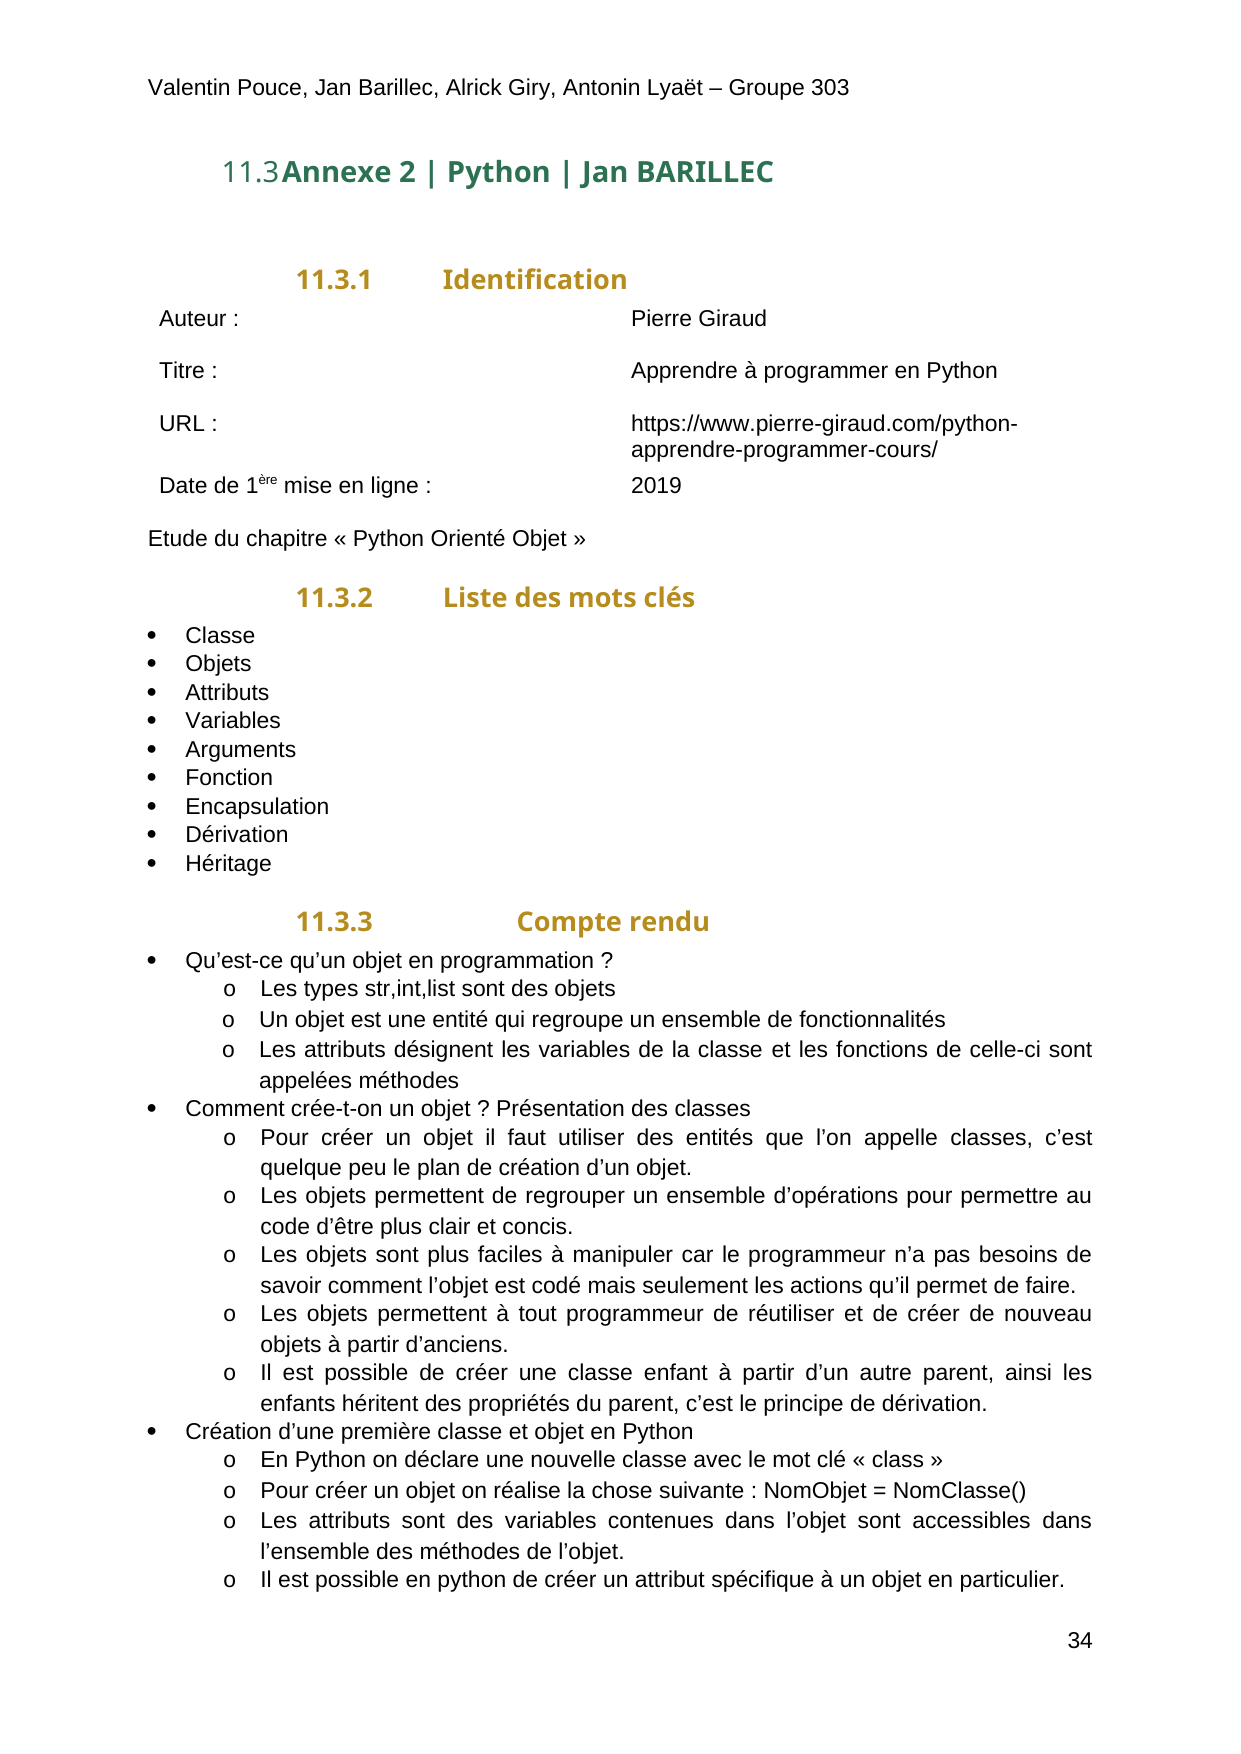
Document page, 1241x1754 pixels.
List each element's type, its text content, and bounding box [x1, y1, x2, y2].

list En Python on déclare une nouvelle classe avec le mot clé « class » [223, 1446, 1093, 1475]
list Les types str,int,list sont des objets [223, 975, 1093, 1004]
list Un objet est une entité qui regroupe un ensemble de fonctionnalités [221, 1006, 1093, 1034]
list Fonction [148, 764, 1093, 791]
list Les attributs sont des variables contenues dans l’objet sont accessibles dans l’ensemble des méthodes de l’objet. [223, 1507, 1093, 1564]
table_cell 2019 [620, 472, 1092, 524]
list Les objets permettent de regrouper un ensemble d’opérations pour permettre au code d’être plus clair et concis. [223, 1182, 1093, 1239]
list Les attributs désignent les variables de la classe et les fonctions de celle-ci sont appelées méthodes [221, 1036, 1093, 1093]
list Pour créer un objet il faut utiliser des entités que l’on appelle classes, c’est quelque peu le plan de création d’un objet. [223, 1124, 1093, 1180]
table_header Auteur : [148, 305, 619, 357]
list Objets [148, 650, 1093, 677]
subtitle Identification [295, 261, 1093, 297]
list Les objets sont plus faciles à manipuler car le programmeur n’a pas besoins de savoir comment l’objet est codé mais seulement les actions qu’il permet de faire. [223, 1241, 1093, 1298]
table_cell https://www.pierre-giraud.com/python-apprendre-programmer-cours/ [620, 410, 1092, 472]
list Variables [148, 707, 1093, 734]
table_cell Date de 1ère mise en ligne : [148, 472, 619, 524]
list Héritage [148, 849, 1093, 876]
table_header Pierre Giraud [620, 305, 1092, 357]
list Pour créer un objet on réalise la chose suivante : NomObjet = NomClasse() [223, 1477, 1093, 1505]
list Arguments [148, 736, 1093, 762]
list Attributs [148, 679, 1093, 705]
list Les objets permettent à tout programmeur de réutiliser et de créer de nouveau objets à partir d’anciens. [223, 1300, 1093, 1357]
list Création d’une première classe et objet en Python [148, 1418, 1093, 1444]
subtitle Compte rendu [295, 903, 1093, 940]
list Qu’est-ce qu’un objet en programmation ? [148, 947, 1093, 973]
subtitle Annexe 2 | Python | Jan BARILLEC [221, 152, 1093, 191]
table_cell Apprendre à programmer en Python [620, 357, 1092, 410]
list Encapsulation [148, 793, 1093, 819]
table_cell Titre : [148, 357, 619, 410]
list Classe [148, 622, 1093, 648]
list Dérivation [148, 821, 1093, 847]
table_cell URL : [148, 410, 619, 472]
list Comment crée-t-on un objet ? Présentation des classes [148, 1095, 1093, 1122]
text Etude du chapitre « Python Orienté Objet » [148, 524, 1093, 551]
list Il est possible de créer une classe enfant à partir d’un autre parent, ainsi les enfants héritent des propriétés du parent, c’est le principe de dérivation. [223, 1359, 1093, 1416]
subtitle Liste des mots clés [295, 578, 1093, 615]
list Il est possible en python de créer un attribut spécifique à un objet en particulier. [223, 1566, 1093, 1594]
